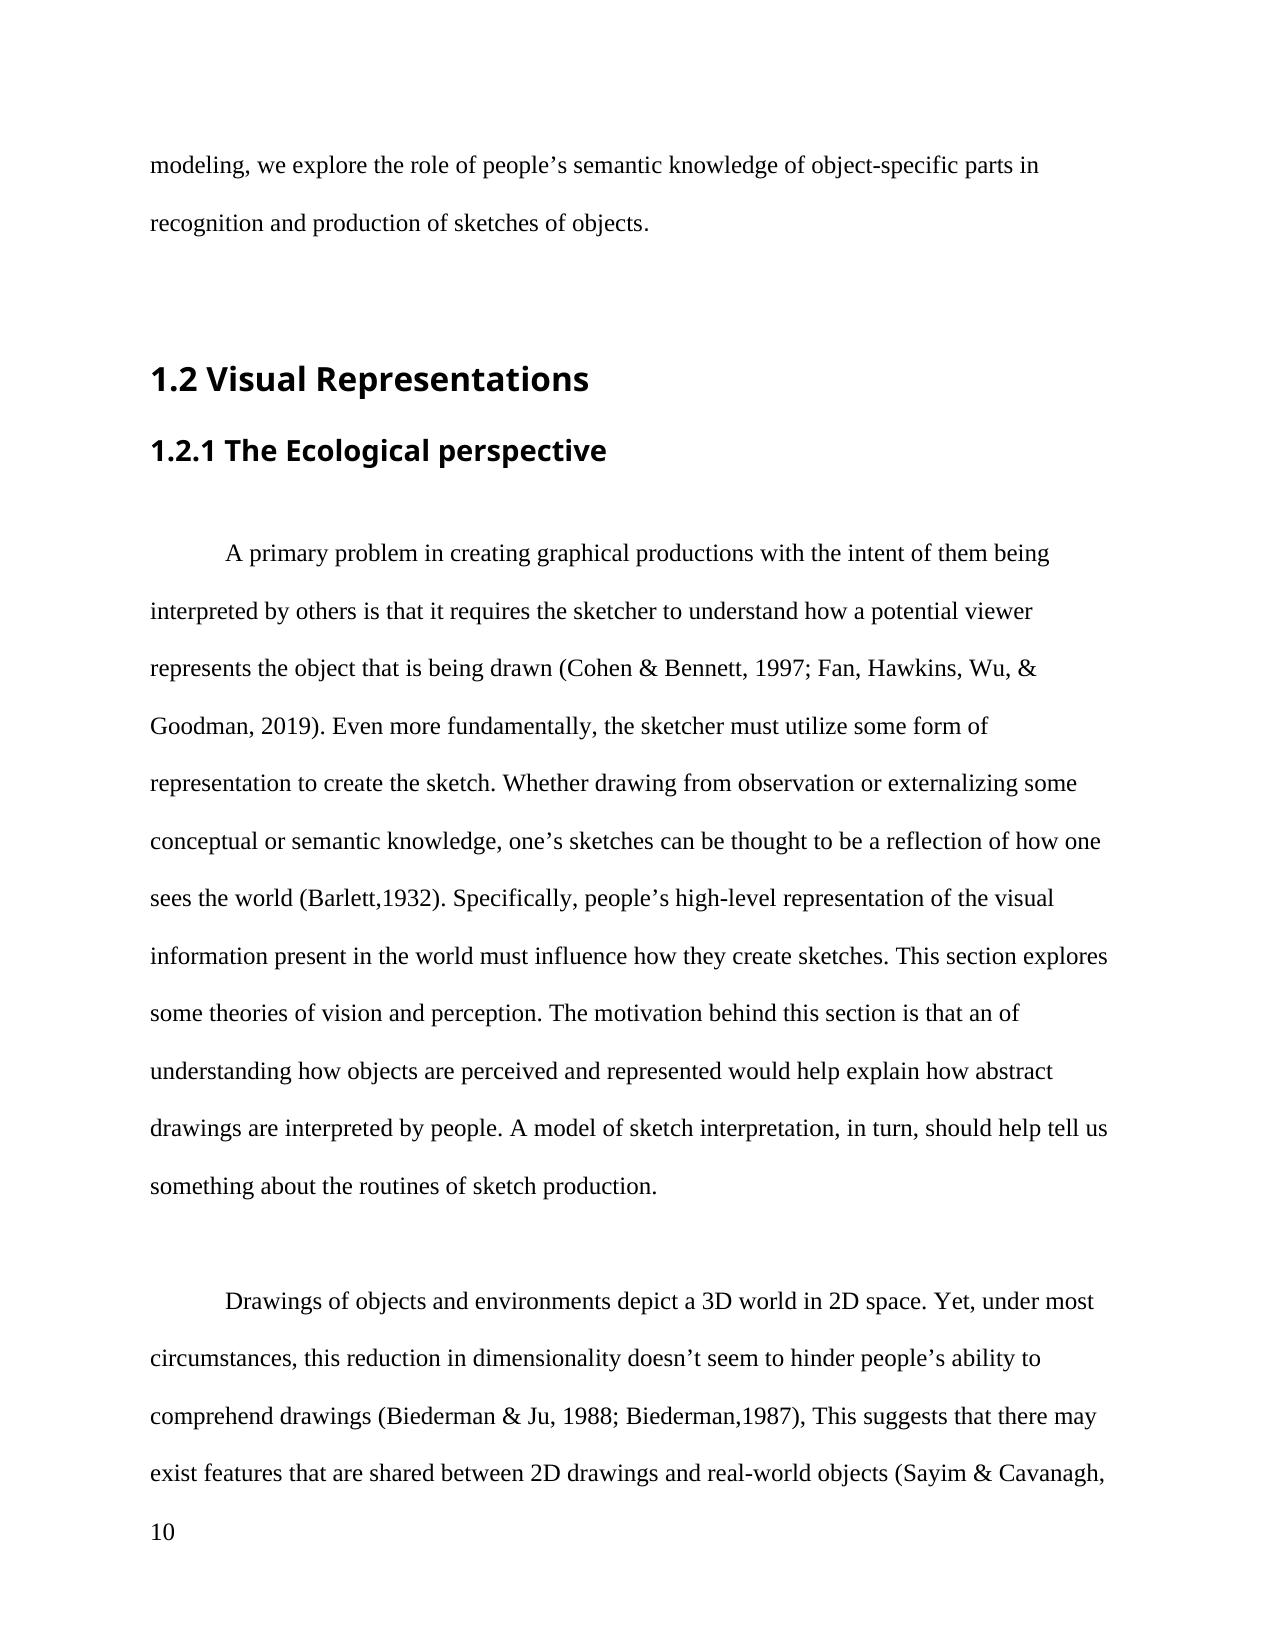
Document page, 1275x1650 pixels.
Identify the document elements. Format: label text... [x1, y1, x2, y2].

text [150, 1286, 1125, 1487]
text 1.2 Visual Representations [150, 356, 1125, 401]
text 1.2.1 The Ecological perspective [150, 430, 1125, 470]
text A primary problem in creating graphical productions with the intent of them being interpreted by others is that it requires the sketcher to understand how a potential viewer represents the object that is being drawn (Cohen & Bennett, 1997; Fan, Hawkins, Wu, & Goodman, 2019). Even more fundamentally, the sketcher must utilize some form of representation to create the sketch. Whether drawing from observation or externalizing some conceptual or semantic knowledge, one’s sketches can be thought to be a reflection of how one sees the world (Barlett,1932). Specifically, people’s high-level representation of the visual information present in the world must influence how they create sketches. This section explores some theories of vision and perception. The motivation behind this section is that an of understanding how objects are perceived and represented would help explain how abstract drawings are interpreted by people. A model of sketch interpretation, in turn, should help tell us something about the routines of sketch production. [150, 538, 1125, 1199]
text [150, 150, 1125, 236]
